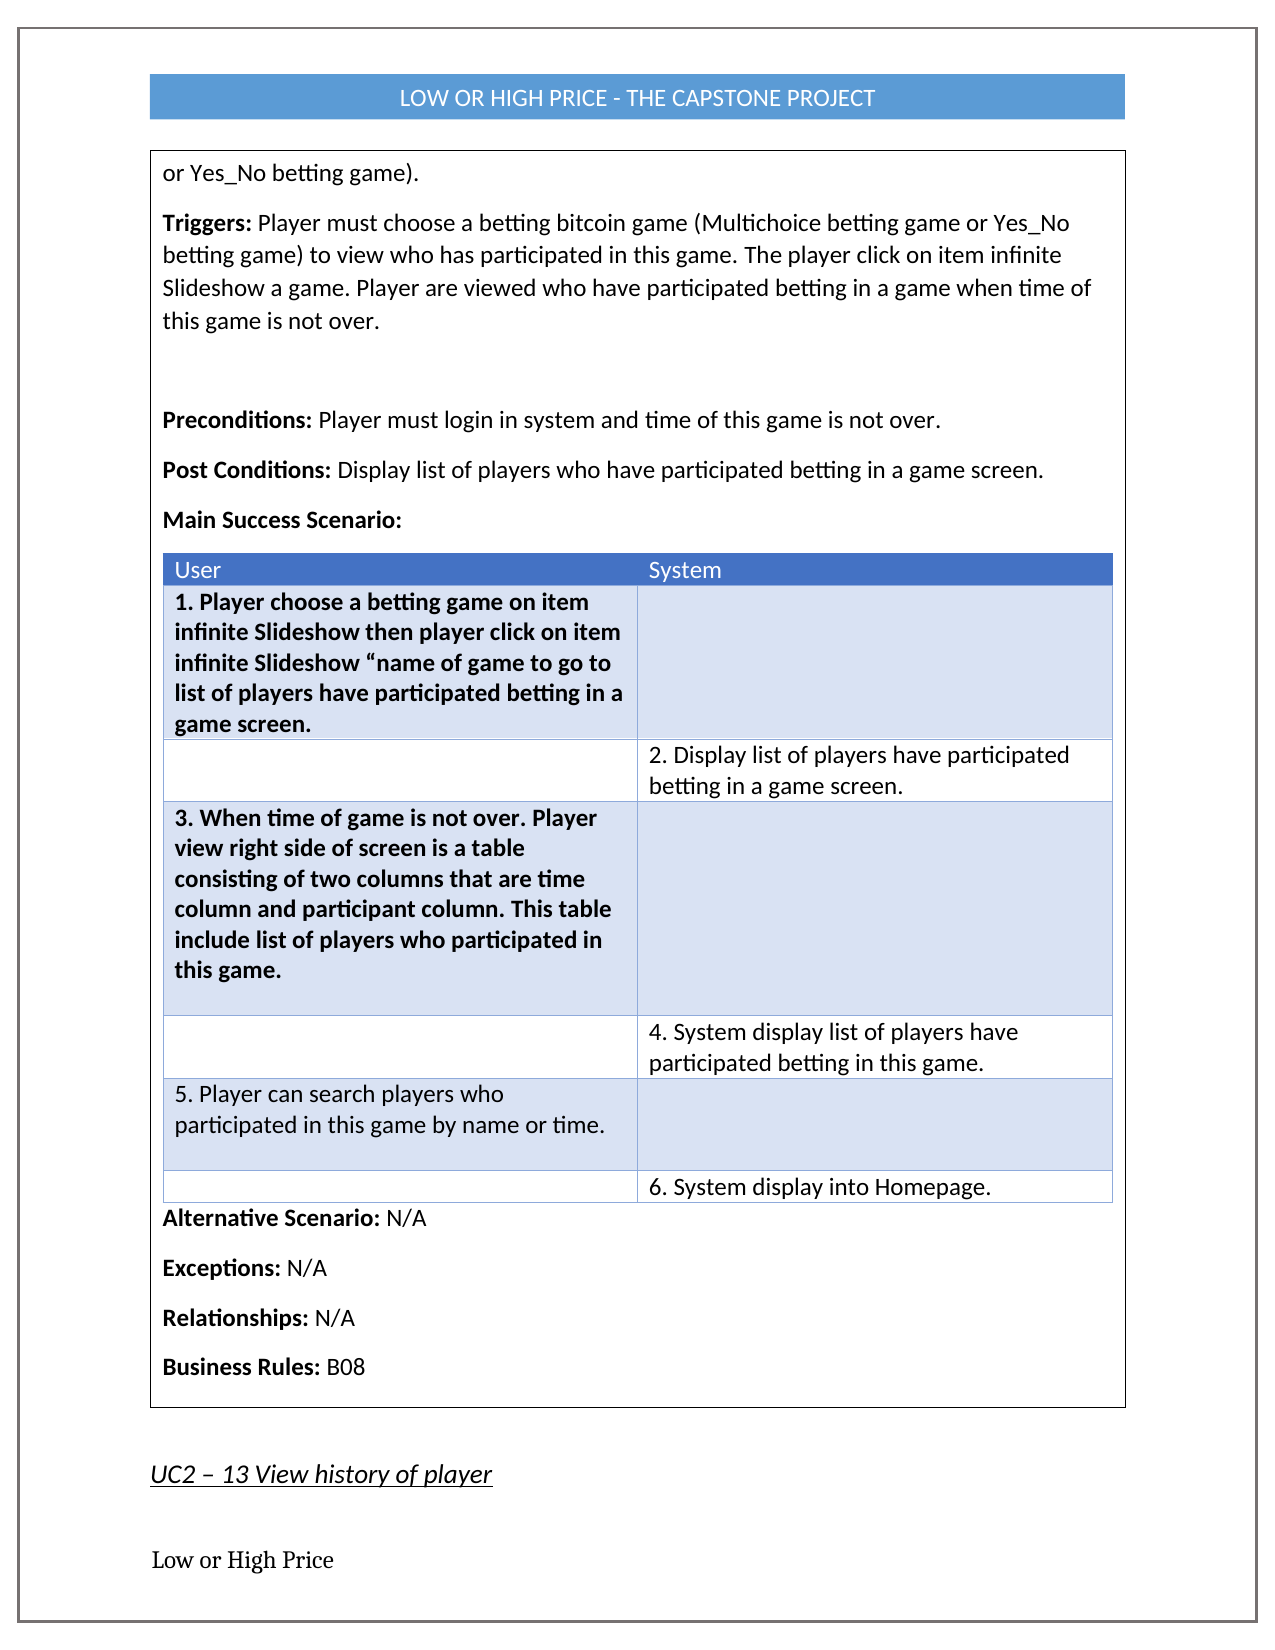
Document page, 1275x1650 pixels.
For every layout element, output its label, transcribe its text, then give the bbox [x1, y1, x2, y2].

text UC2 – 13 View history of player [150, 1457, 1125, 1491]
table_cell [151, 151, 1125, 1407]
